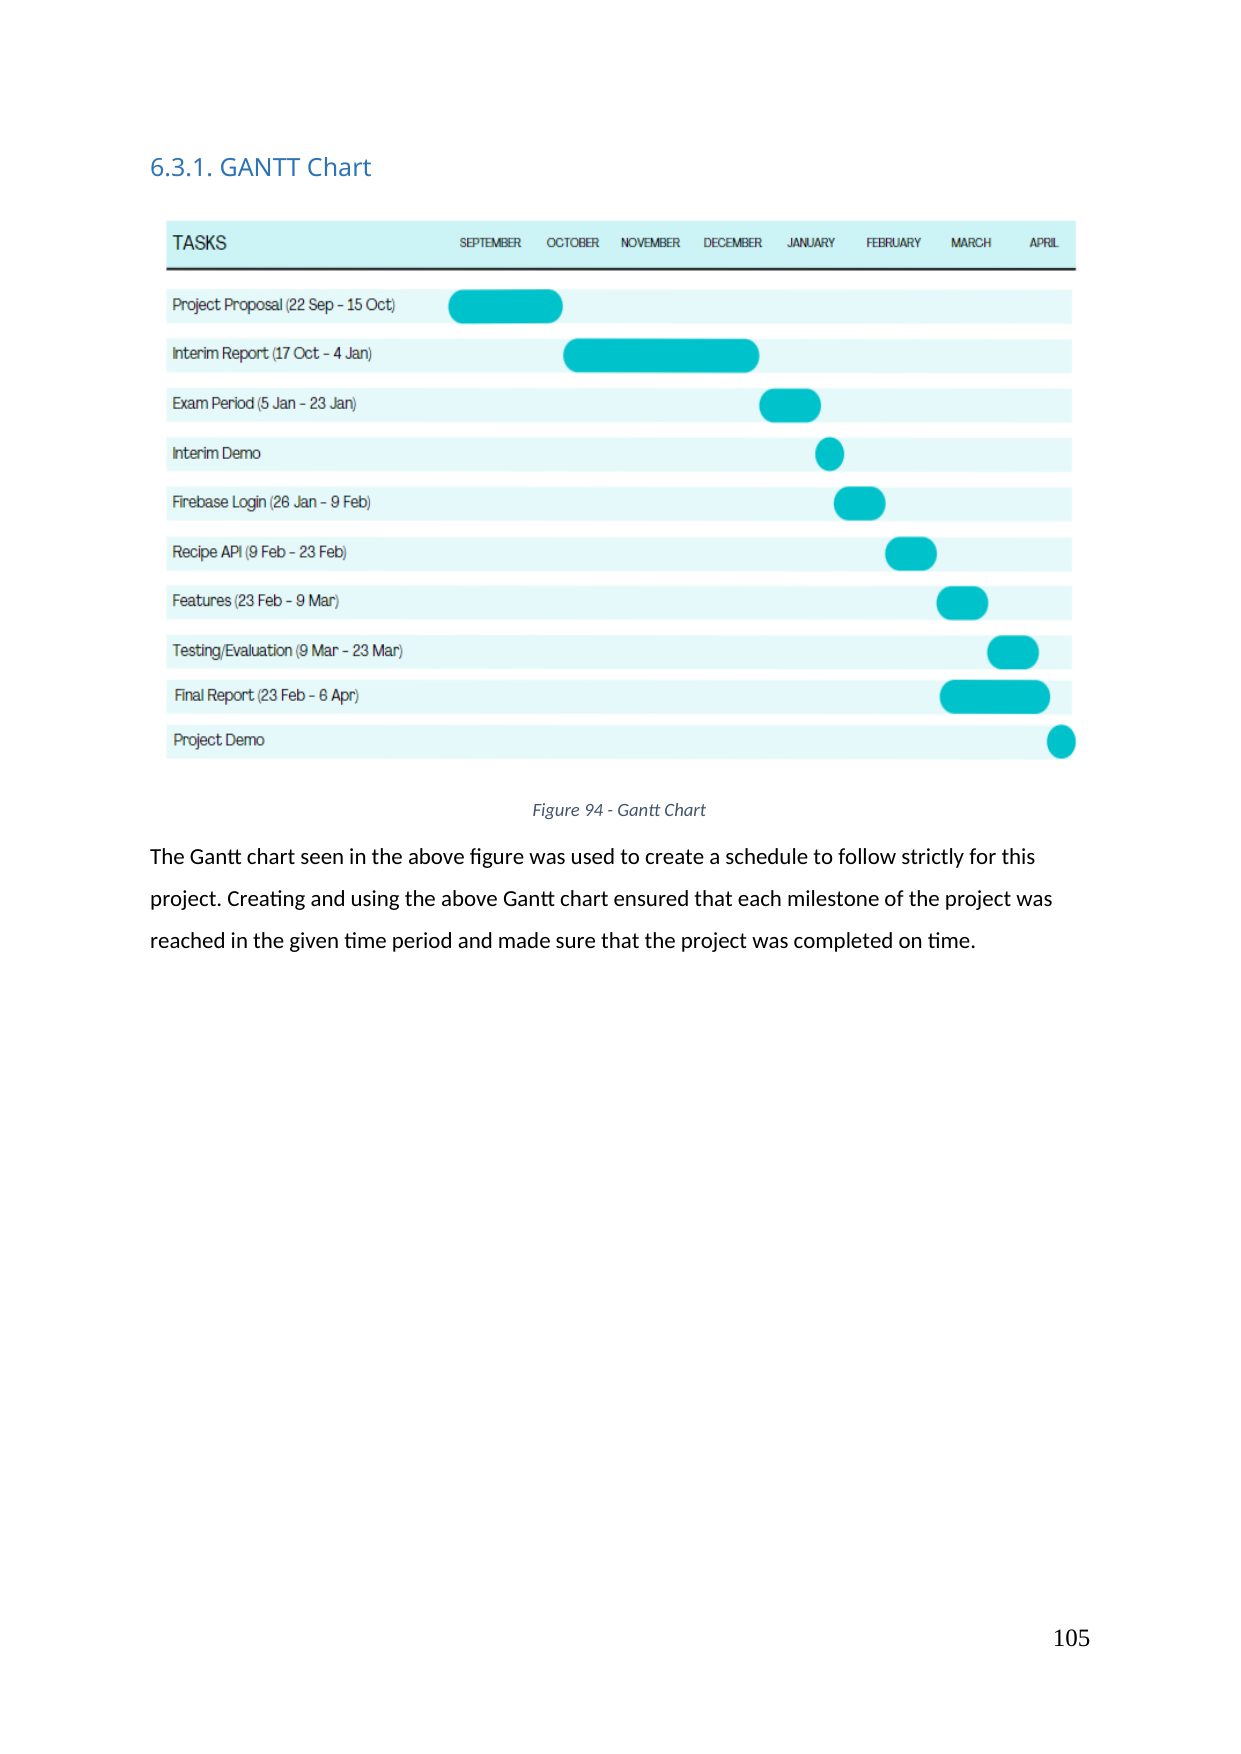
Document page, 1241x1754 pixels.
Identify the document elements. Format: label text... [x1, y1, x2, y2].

text The Gantt chart seen in the above figure was used to create a schedule to follow strictly for this project. Creating and using the above Gantt chart ensured that each milestone of the project was reached in the given time period and made sure that the project was completed on time. [150, 842, 1090, 954]
text Figure 94 - Gantt Chart [150, 798, 1090, 821]
picture [163, 217, 1078, 768]
subtitle 6.3.1. GANTT Chart [150, 150, 1090, 184]
